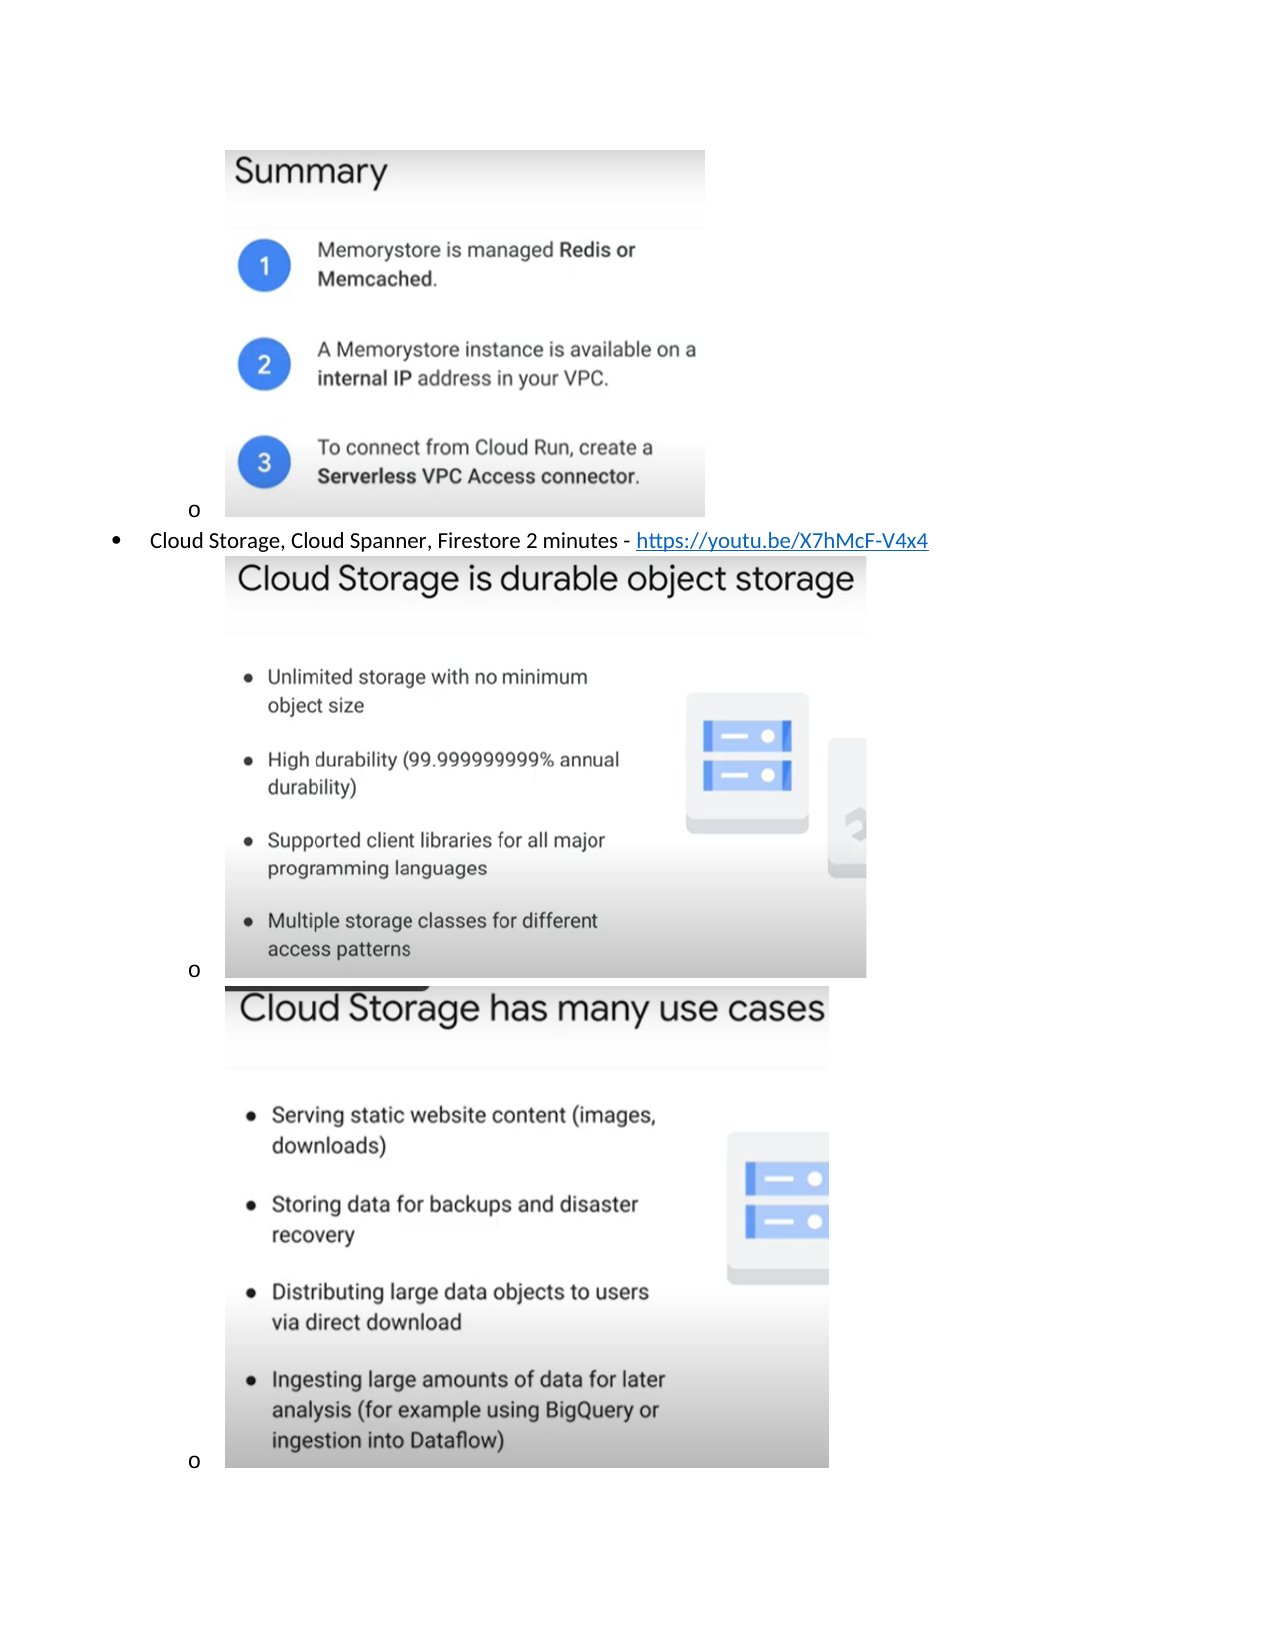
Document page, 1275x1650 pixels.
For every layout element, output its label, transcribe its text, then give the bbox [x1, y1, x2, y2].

picture [225, 986, 829, 1468]
picture [225, 150, 705, 517]
list Cloud Storage, Cloud Spanner, Firestore 2 minutes - https://youtu.be/X7hMcF-V4x4 [112, 526, 1209, 554]
picture [225, 556, 867, 978]
